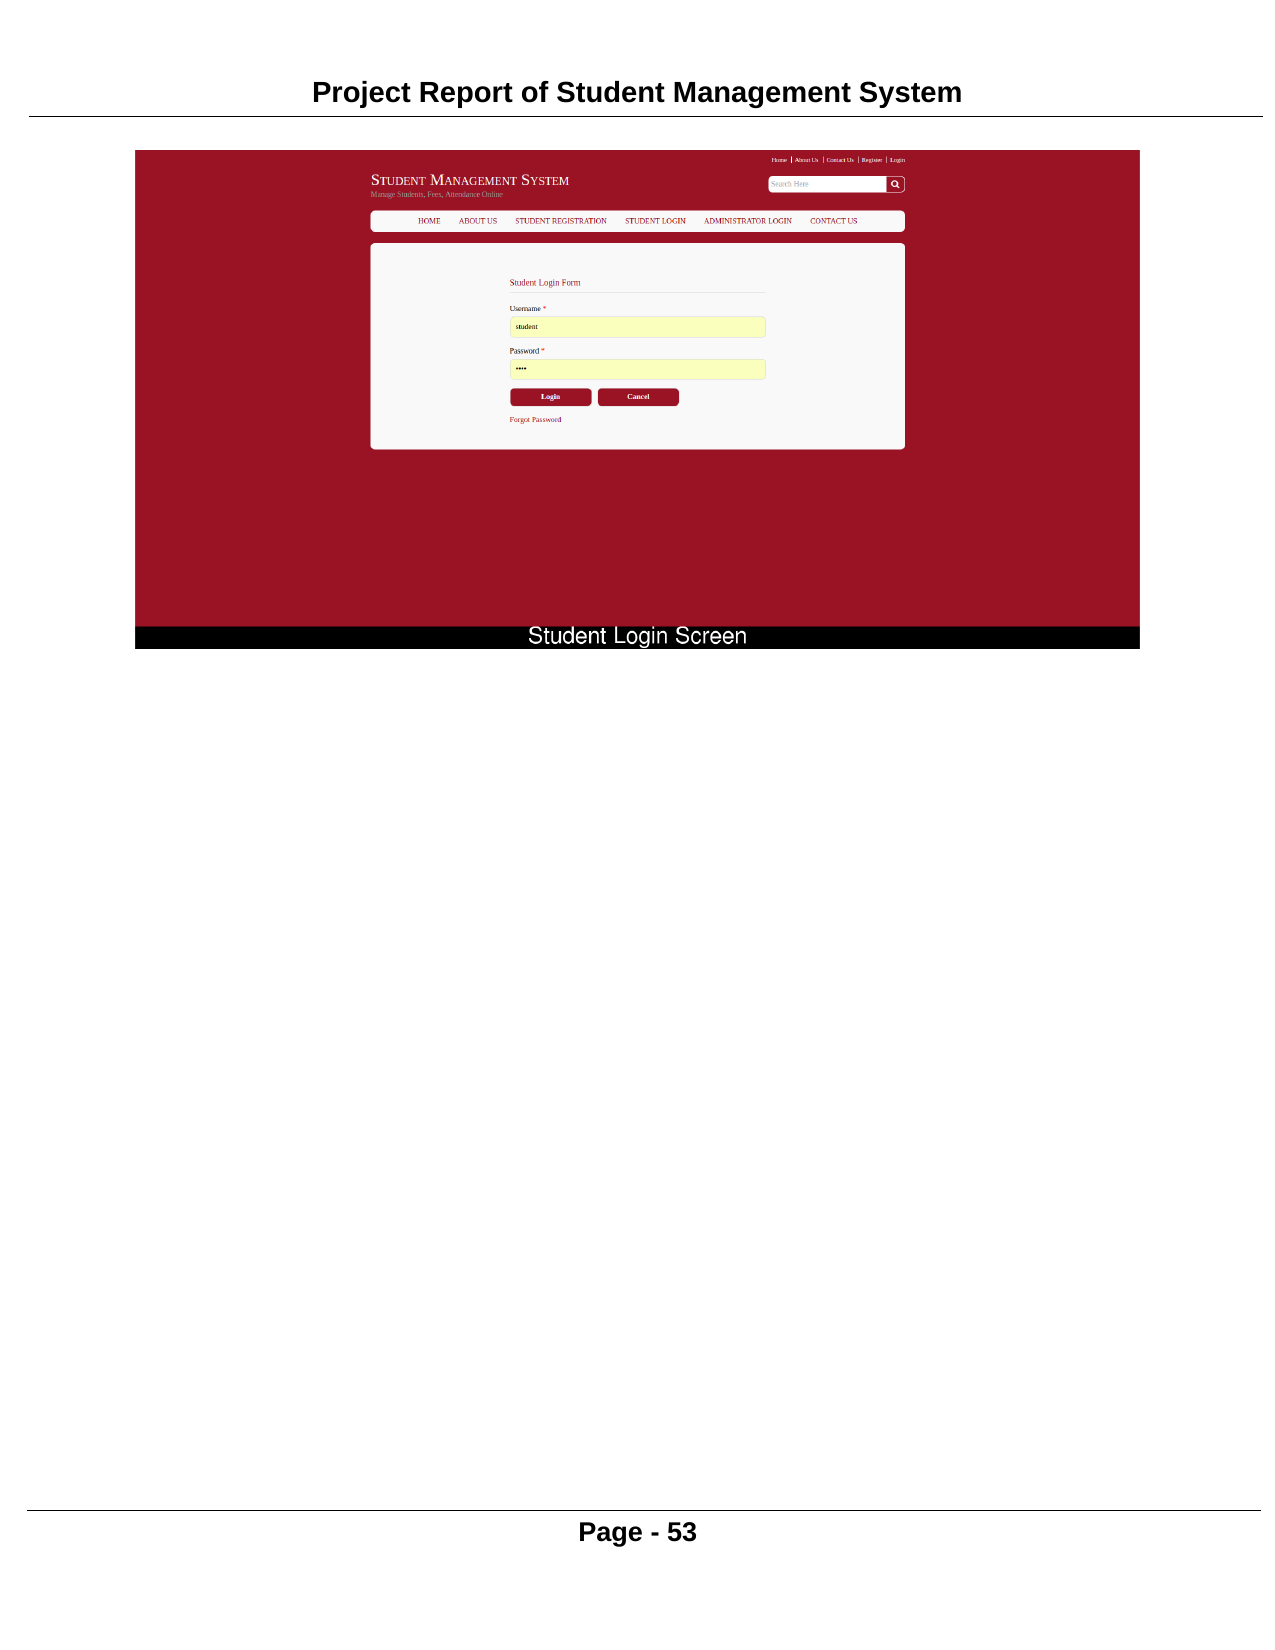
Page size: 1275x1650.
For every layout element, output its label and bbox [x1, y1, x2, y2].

picture [135, 150, 1140, 649]
